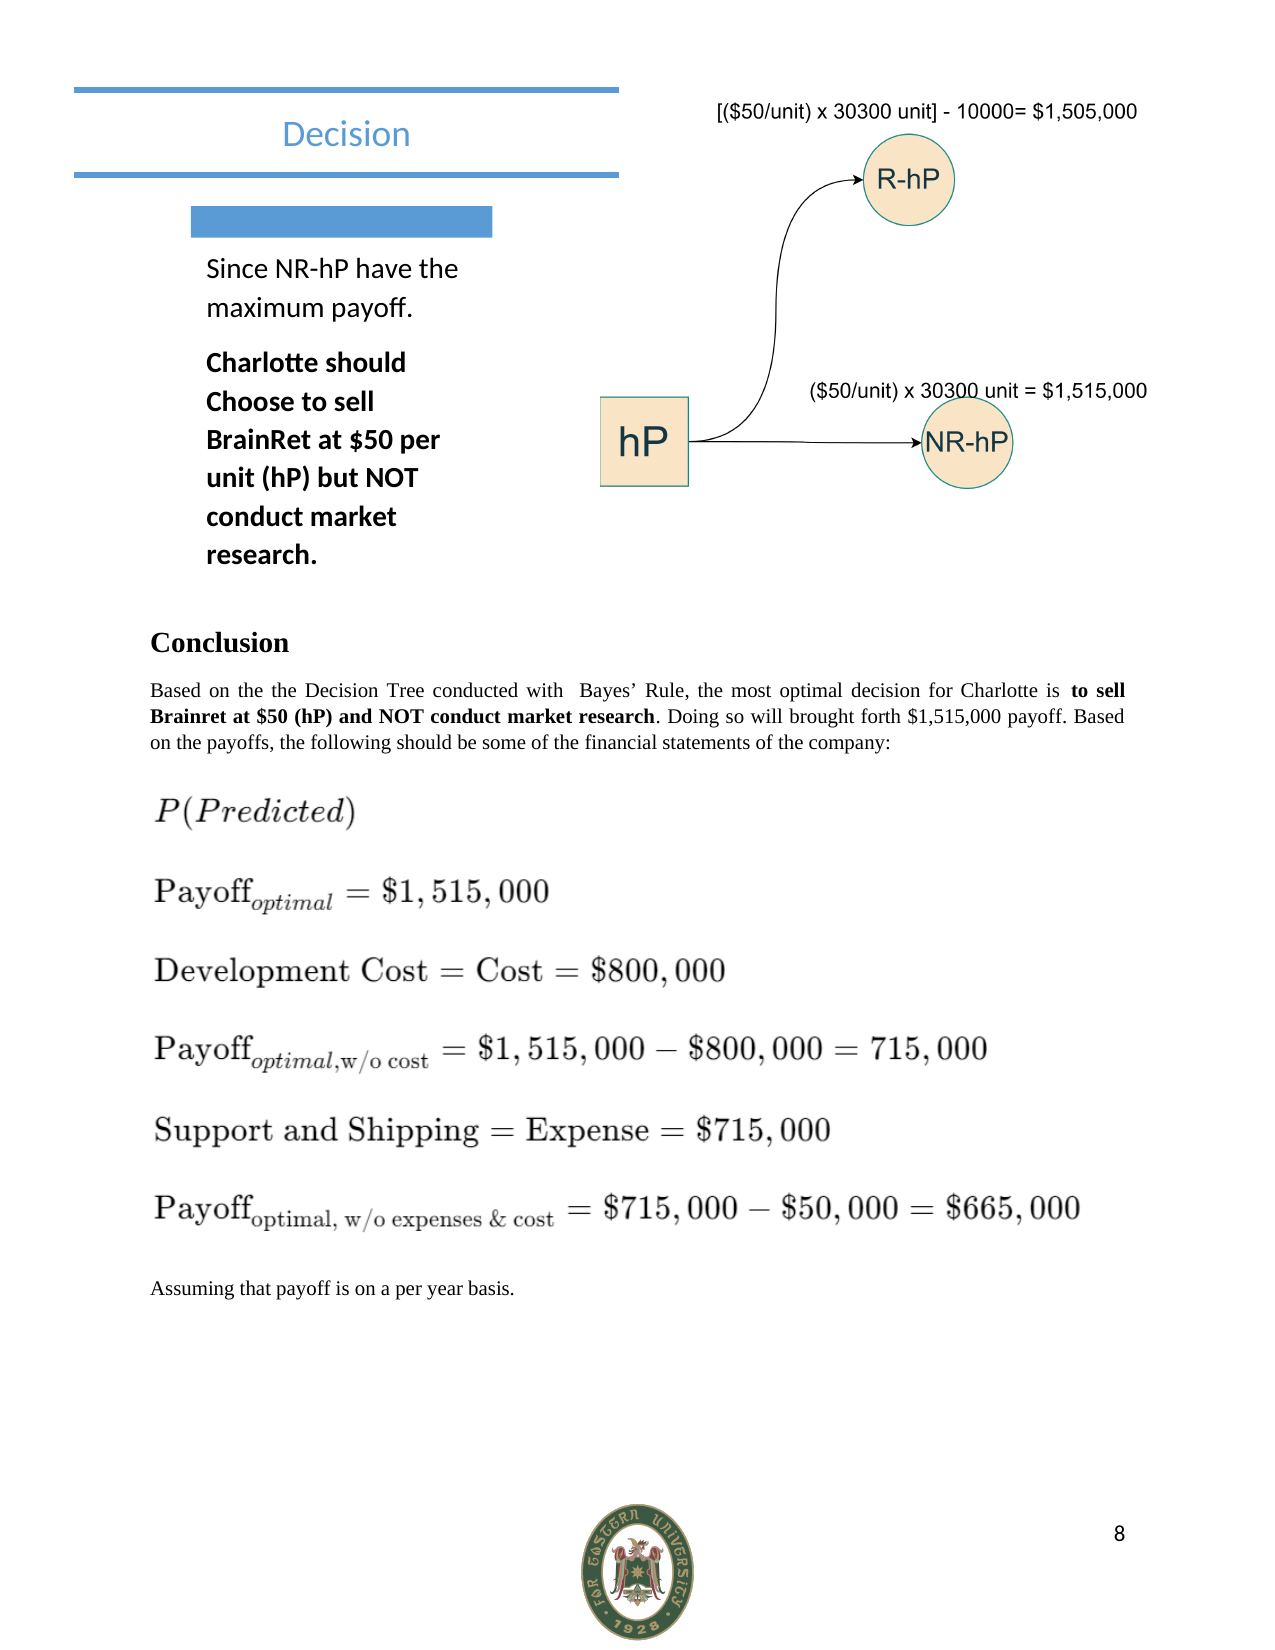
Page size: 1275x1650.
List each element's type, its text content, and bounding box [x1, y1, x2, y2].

picture [150, 772, 1125, 1257]
text Assuming that payoff is on a per year basis. [150, 1276, 1125, 1300]
text Conclusion [150, 625, 1125, 659]
picture [600, 95, 1207, 490]
text Based on the the Decision Tree conducted with Bayes’ Rule, the most optimal decision for Charlotte is to sell Brainret at $50 (hP) and NOT conduct market research. Doing so will brought forth $1,515,000 payoff. Based on the payoffs, the following should be some of the financial statements of the company: [150, 678, 1125, 754]
picture [564, 1499, 711, 1645]
